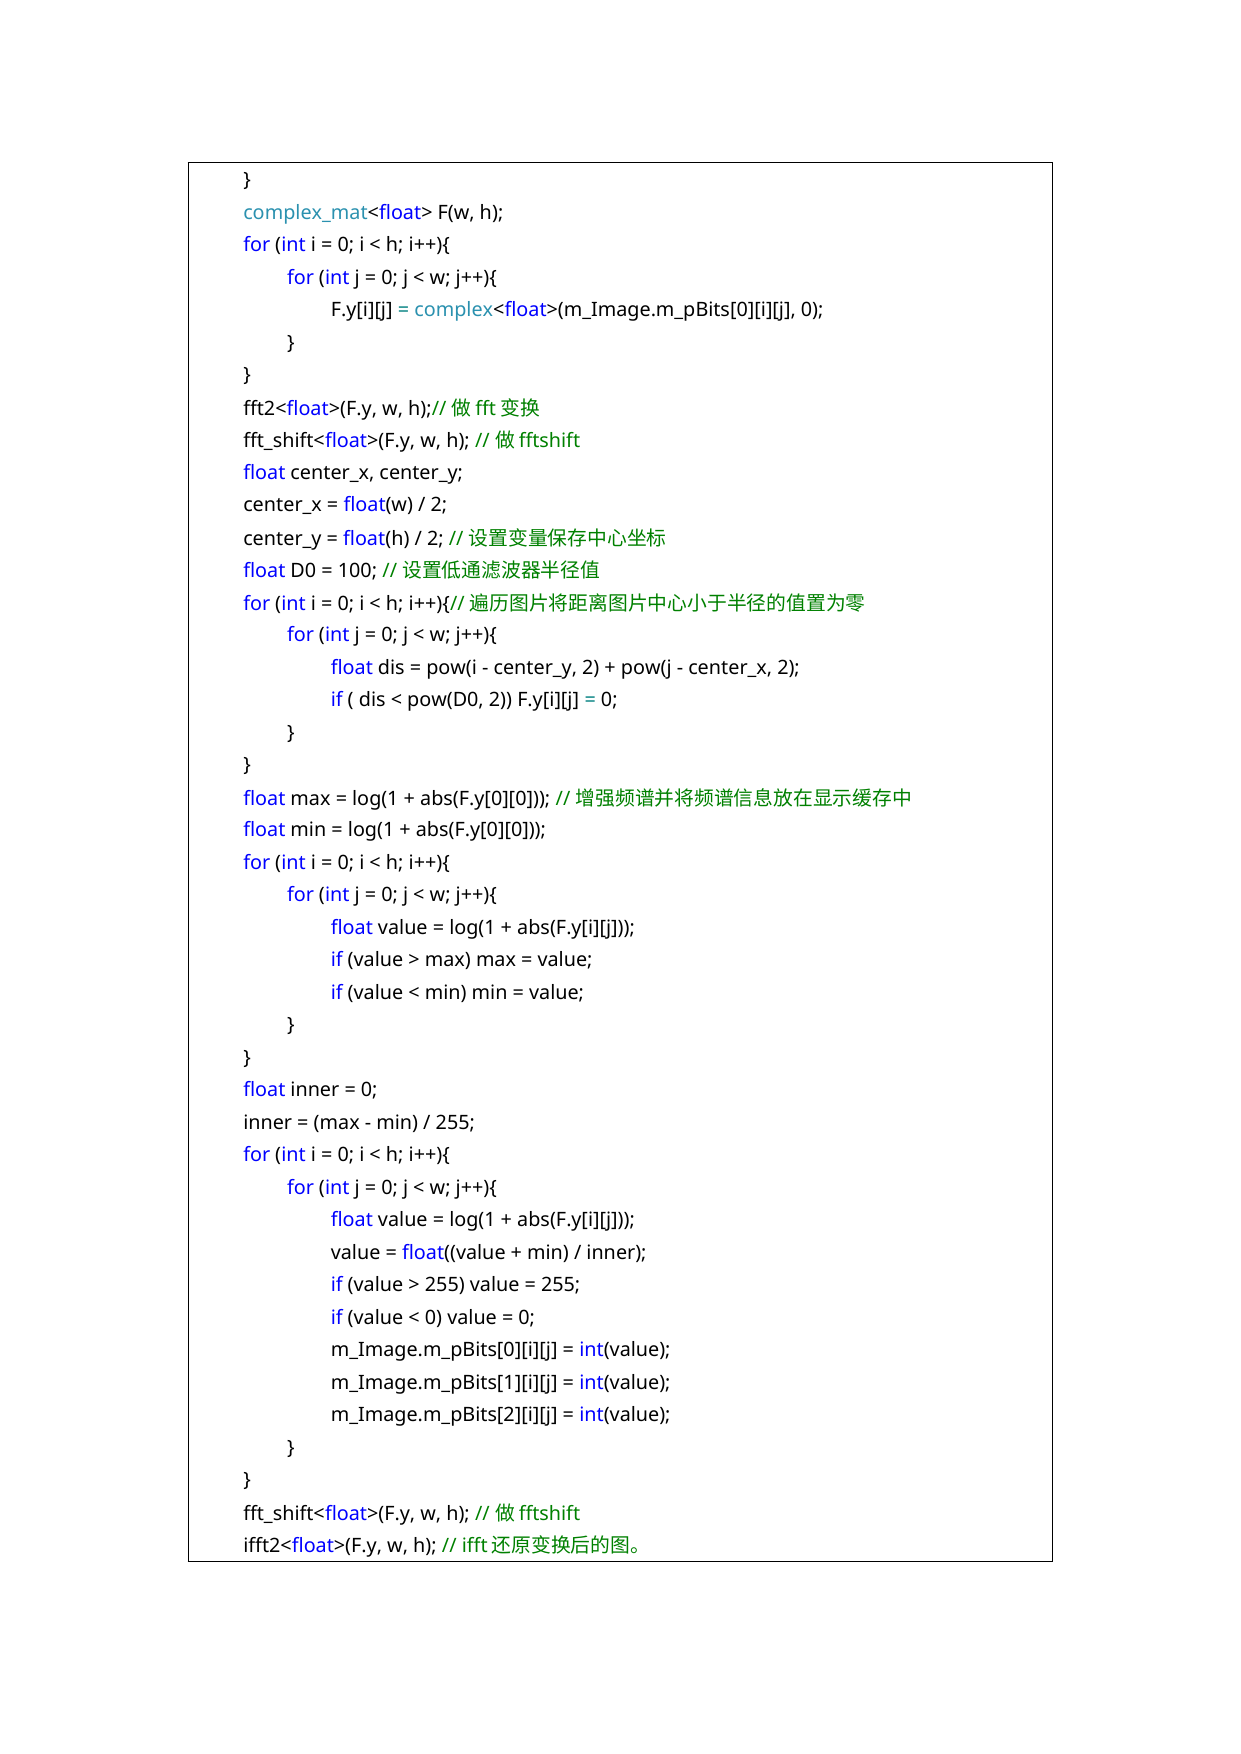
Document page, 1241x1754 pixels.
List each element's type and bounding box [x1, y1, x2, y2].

table_header [189, 163, 1052, 1561]
